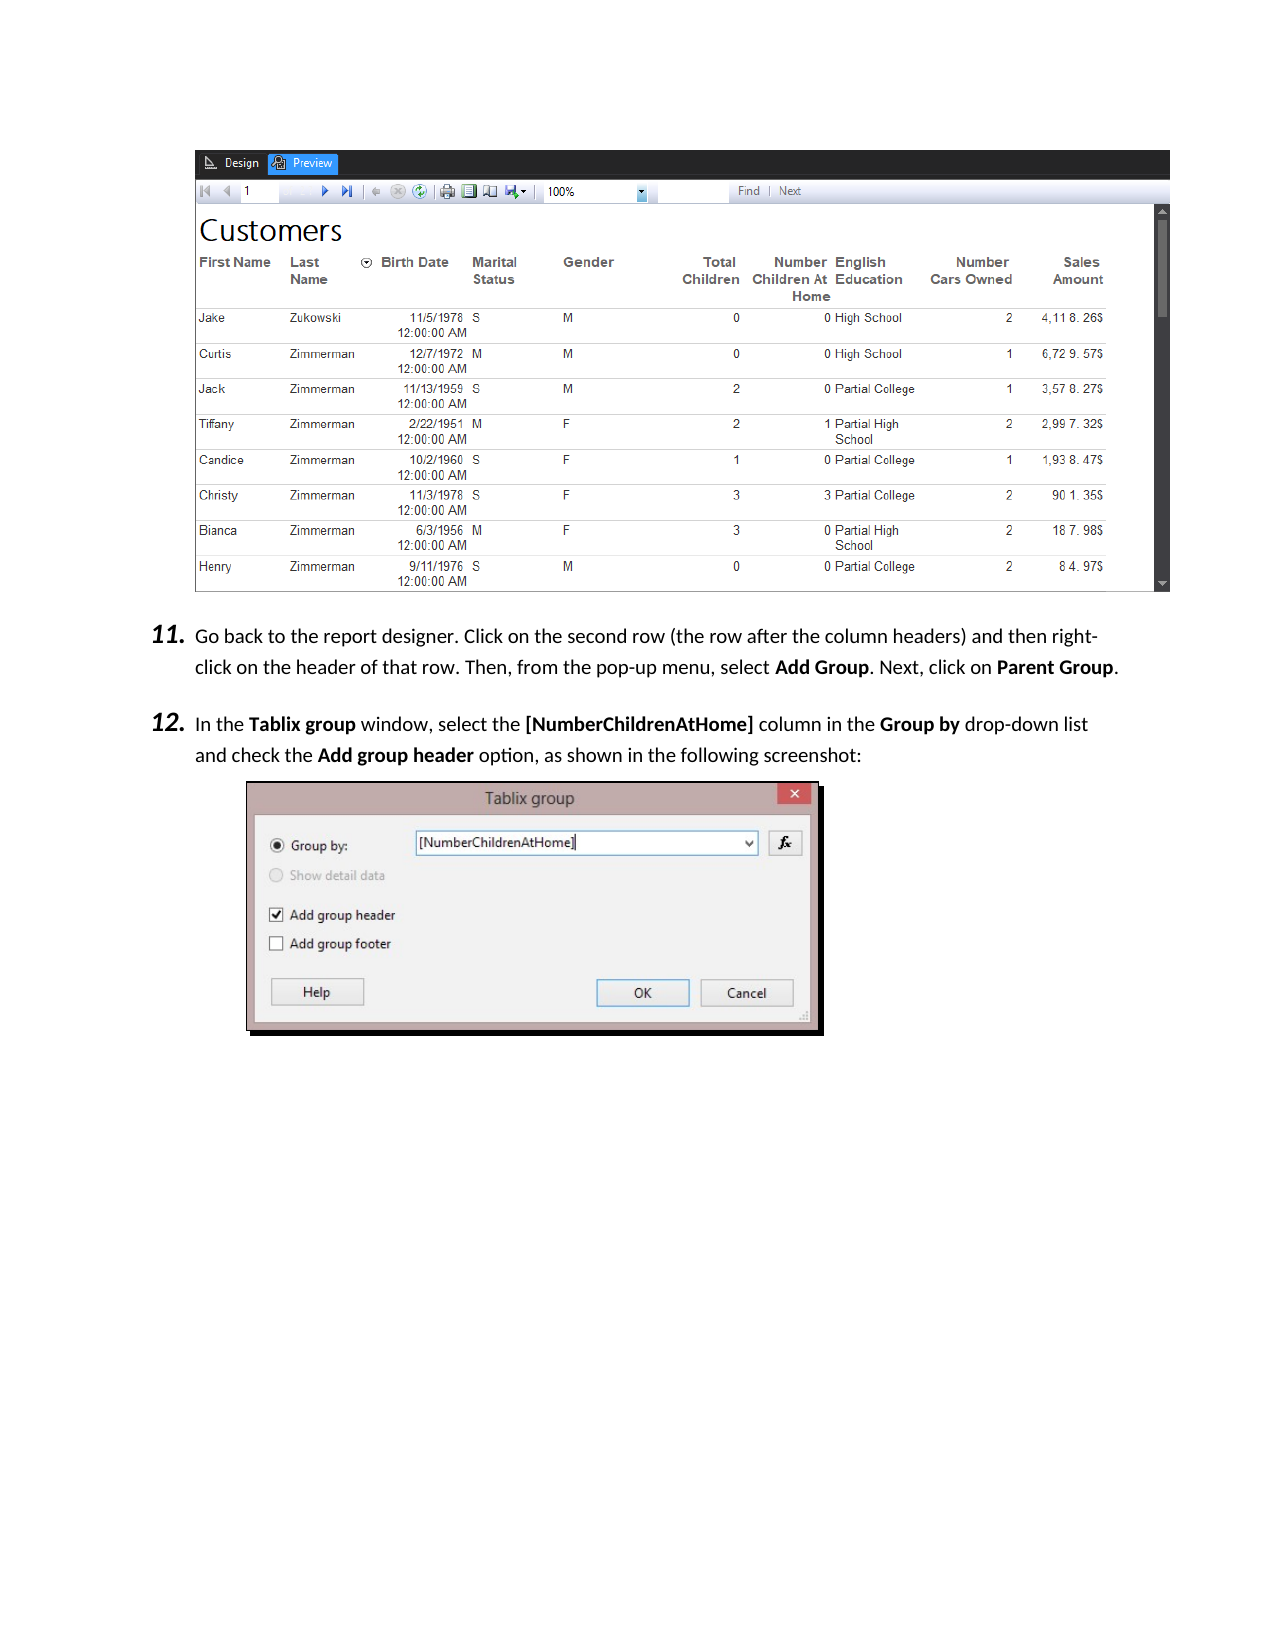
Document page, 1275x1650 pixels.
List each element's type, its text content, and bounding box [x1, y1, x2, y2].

list Go back to the report designer. Click on the second row (the row after the column headers) and then right-click on the header of that row. Then, from the pop-up menu, select Add Group. Next, click on Parent Group. [150, 616, 1120, 680]
picture [247, 783, 818, 1030]
picture [195, 150, 1170, 592]
list In the Tablix group window, select the [NumberChildrenAtHome] column in the Group by drop-down list and check the Add group header option, as shown in the following screenshot: [150, 704, 1120, 768]
